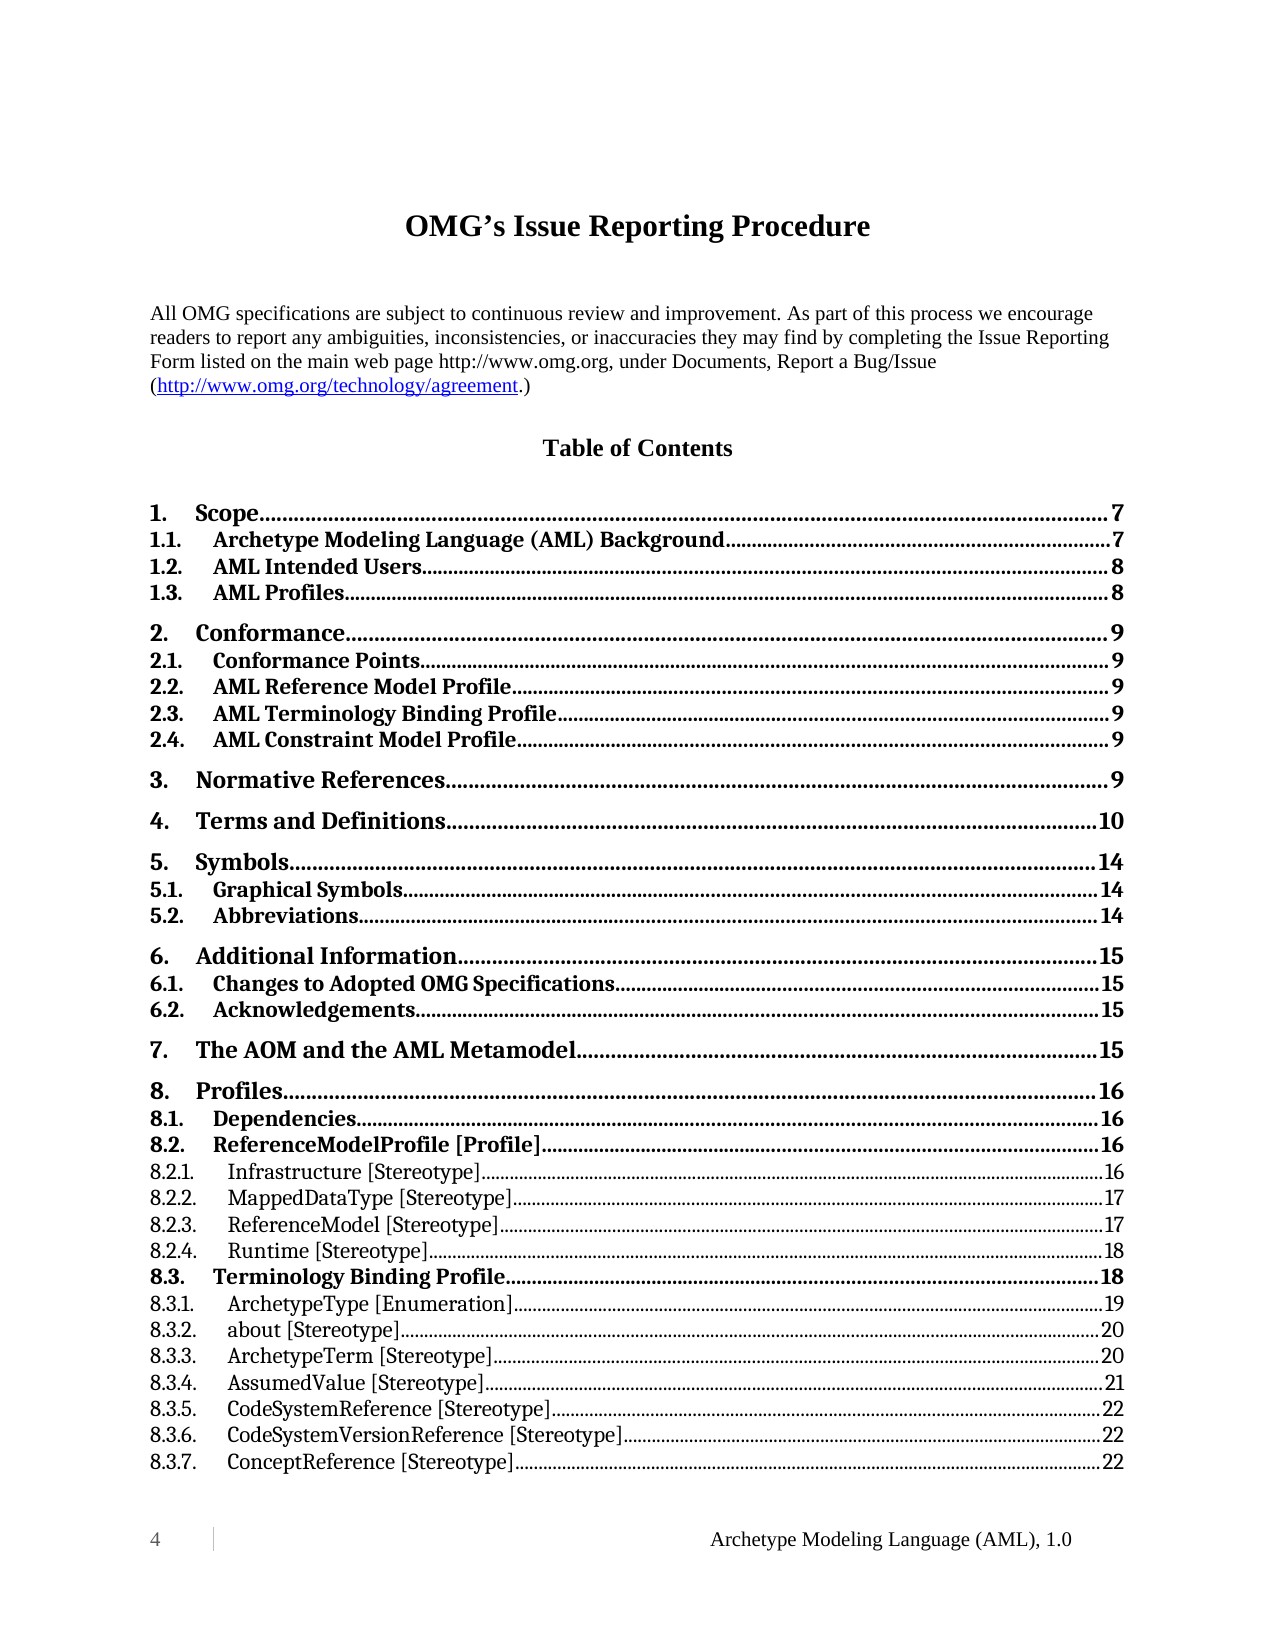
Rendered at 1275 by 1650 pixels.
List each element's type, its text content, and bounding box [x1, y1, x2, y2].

text 6.2. Acknowledgements 15 [150, 997, 1125, 1023]
text 2.4. AML Constraint Model Profile 9 [150, 727, 1125, 753]
text 4. Terms and Definitions 10 [150, 807, 1125, 836]
text 8.3.7. ConceptReference [Stereotype] 22 [150, 1448, 1125, 1475]
text 7. The AOM and the AML Metamodel 15 [150, 1036, 1125, 1065]
text 6. Additional Information 15 [150, 942, 1125, 971]
text 8.3.6. CodeSystemVersionReference [Stereotype] 22 [150, 1422, 1125, 1448]
text 2.3. AML Terminology Binding Profile 9 [150, 700, 1125, 727]
text 8.2. ReferenceModelProfile [Profile] 16 [150, 1132, 1125, 1159]
text 1.1. Archetype Modeling Language (AML) Background 7 [150, 527, 1125, 554]
text 1.3. AML Profiles 8 [150, 580, 1125, 606]
text All OMG specifications are subject to continuous review and improvement. As part of this process we encourage readers to report any ambiguities, inconsistencies, or inaccuracies they may find by completing the Issue Reporting Form listed on the main web page http://www.omg.org, under Documents, Report a Bug/Issue (http://www.omg.org/technology/agreement.) [150, 301, 1125, 397]
text 3. Normative References 9 [150, 766, 1125, 794]
text 8.3.5. CodeSystemReference [Stereotype] 22 [150, 1396, 1125, 1422]
text 8.1. Dependencies 16 [150, 1106, 1125, 1132]
text 8.2.1. Infrastructure [Stereotype] 16 [150, 1159, 1125, 1185]
text 8.2.3. ReferenceModel [Stereotype] 17 [150, 1211, 1125, 1238]
text 8. Profiles 16 [150, 1077, 1125, 1106]
text 8.2.4. Runtime [Stereotype] 18 [150, 1238, 1125, 1264]
text 8.3.3. ArchetypeTerm [Stereotype] 20 [150, 1343, 1125, 1369]
text 2. Conformance 9 [150, 619, 1125, 648]
text 8.3. Terminology Binding Profile 18 [150, 1264, 1125, 1290]
text 8.2.2. MappedDataType [Stereotype] 17 [150, 1185, 1125, 1211]
text 2.1. Conformance Points 9 [150, 648, 1125, 674]
text 5.2. Abbreviations 14 [150, 903, 1125, 929]
text 6.1. Changes to Adopted OMG Specifications 15 [150, 971, 1125, 997]
text 5.1. Graphical Symbols 14 [150, 877, 1125, 903]
text 8.3.1. ArchetypeType [Enumeration] 19 [150, 1290, 1125, 1317]
text 1. Scope 7 [150, 498, 1125, 527]
text Table of Contents [150, 433, 1125, 462]
text 5. Symbols 14 [150, 848, 1125, 877]
text 8.3.2. about [Stereotype] 20 [150, 1317, 1125, 1343]
text OMG’s Issue Reporting Procedure [150, 207, 1125, 243]
text 8.3.4. AssumedValue [Stereotype] 21 [150, 1369, 1125, 1396]
text 2.2. AML Reference Model Profile 9 [150, 674, 1125, 700]
text 1.2. AML Intended Users 8 [150, 554, 1125, 580]
